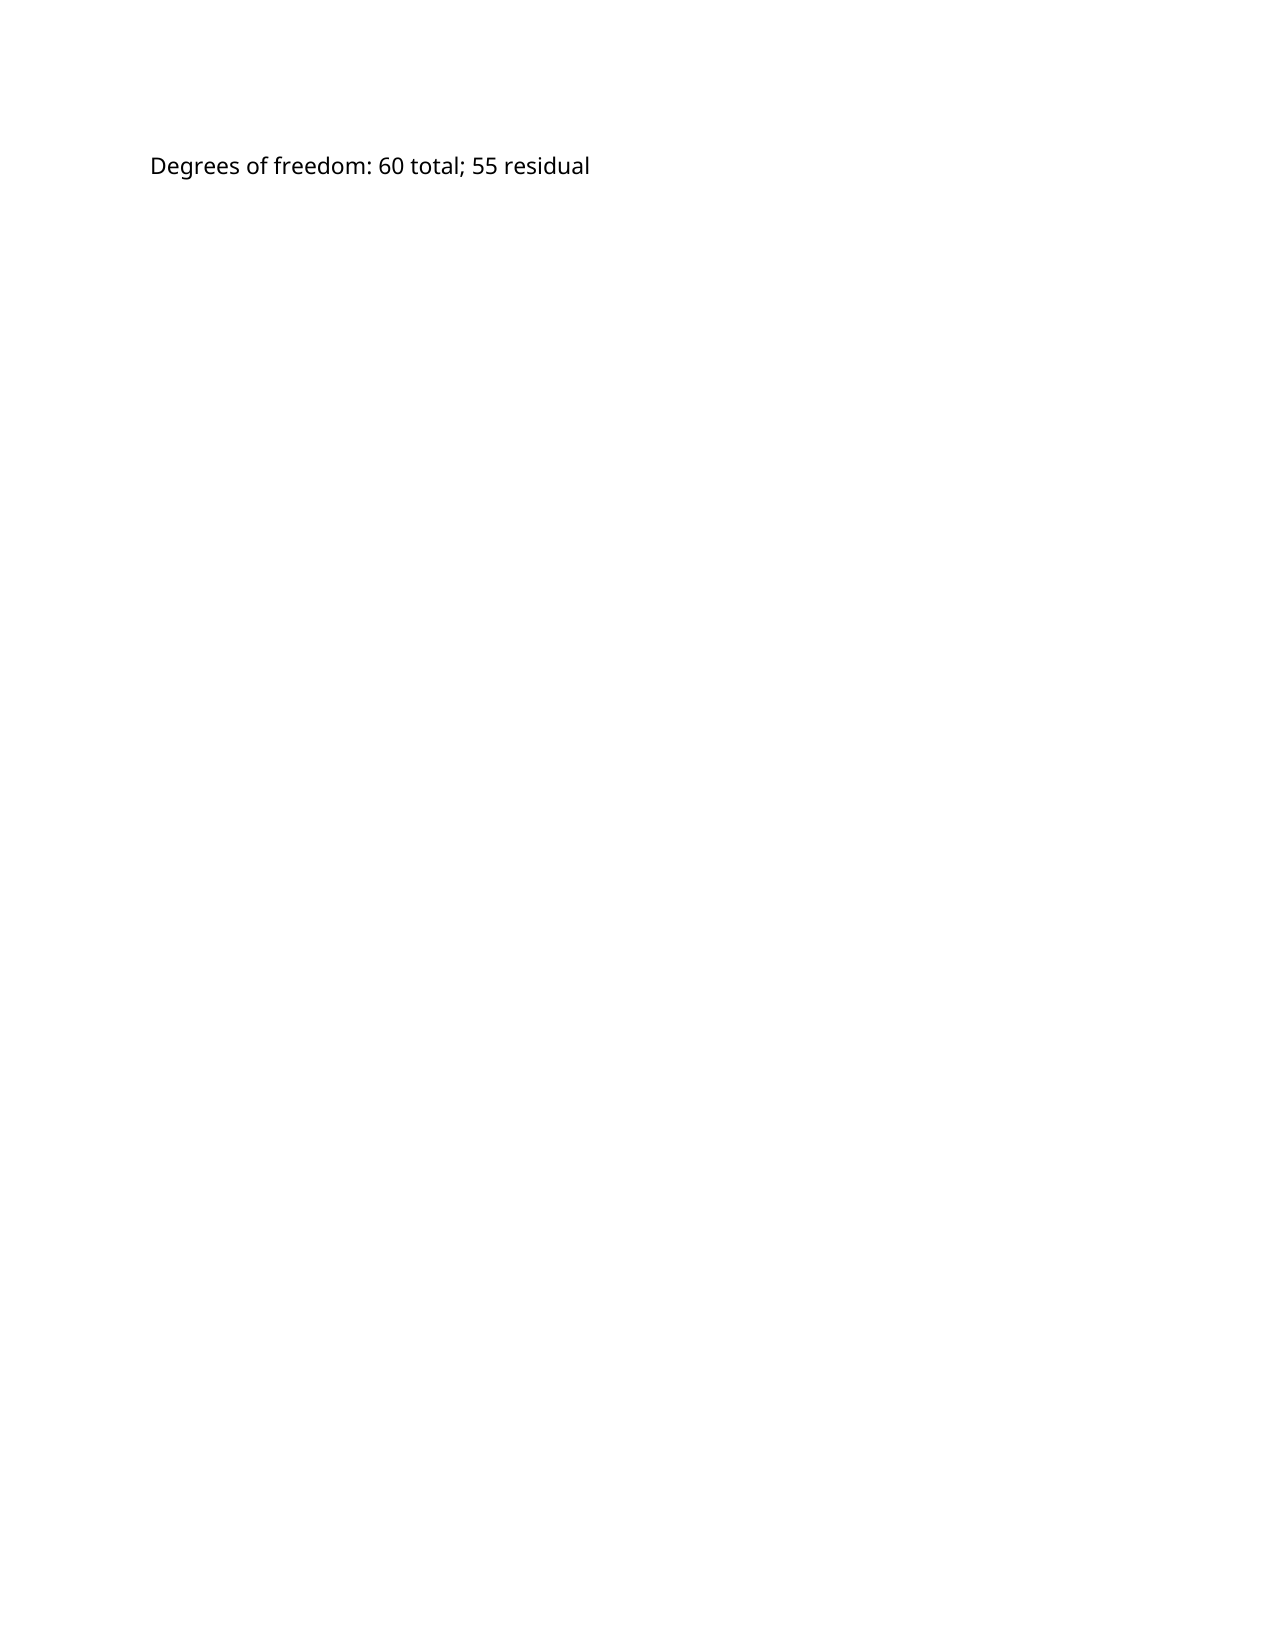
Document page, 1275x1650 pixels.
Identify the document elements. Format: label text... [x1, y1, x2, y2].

text Degrees of freedom: 60 total; 55 residual [150, 150, 1125, 181]
